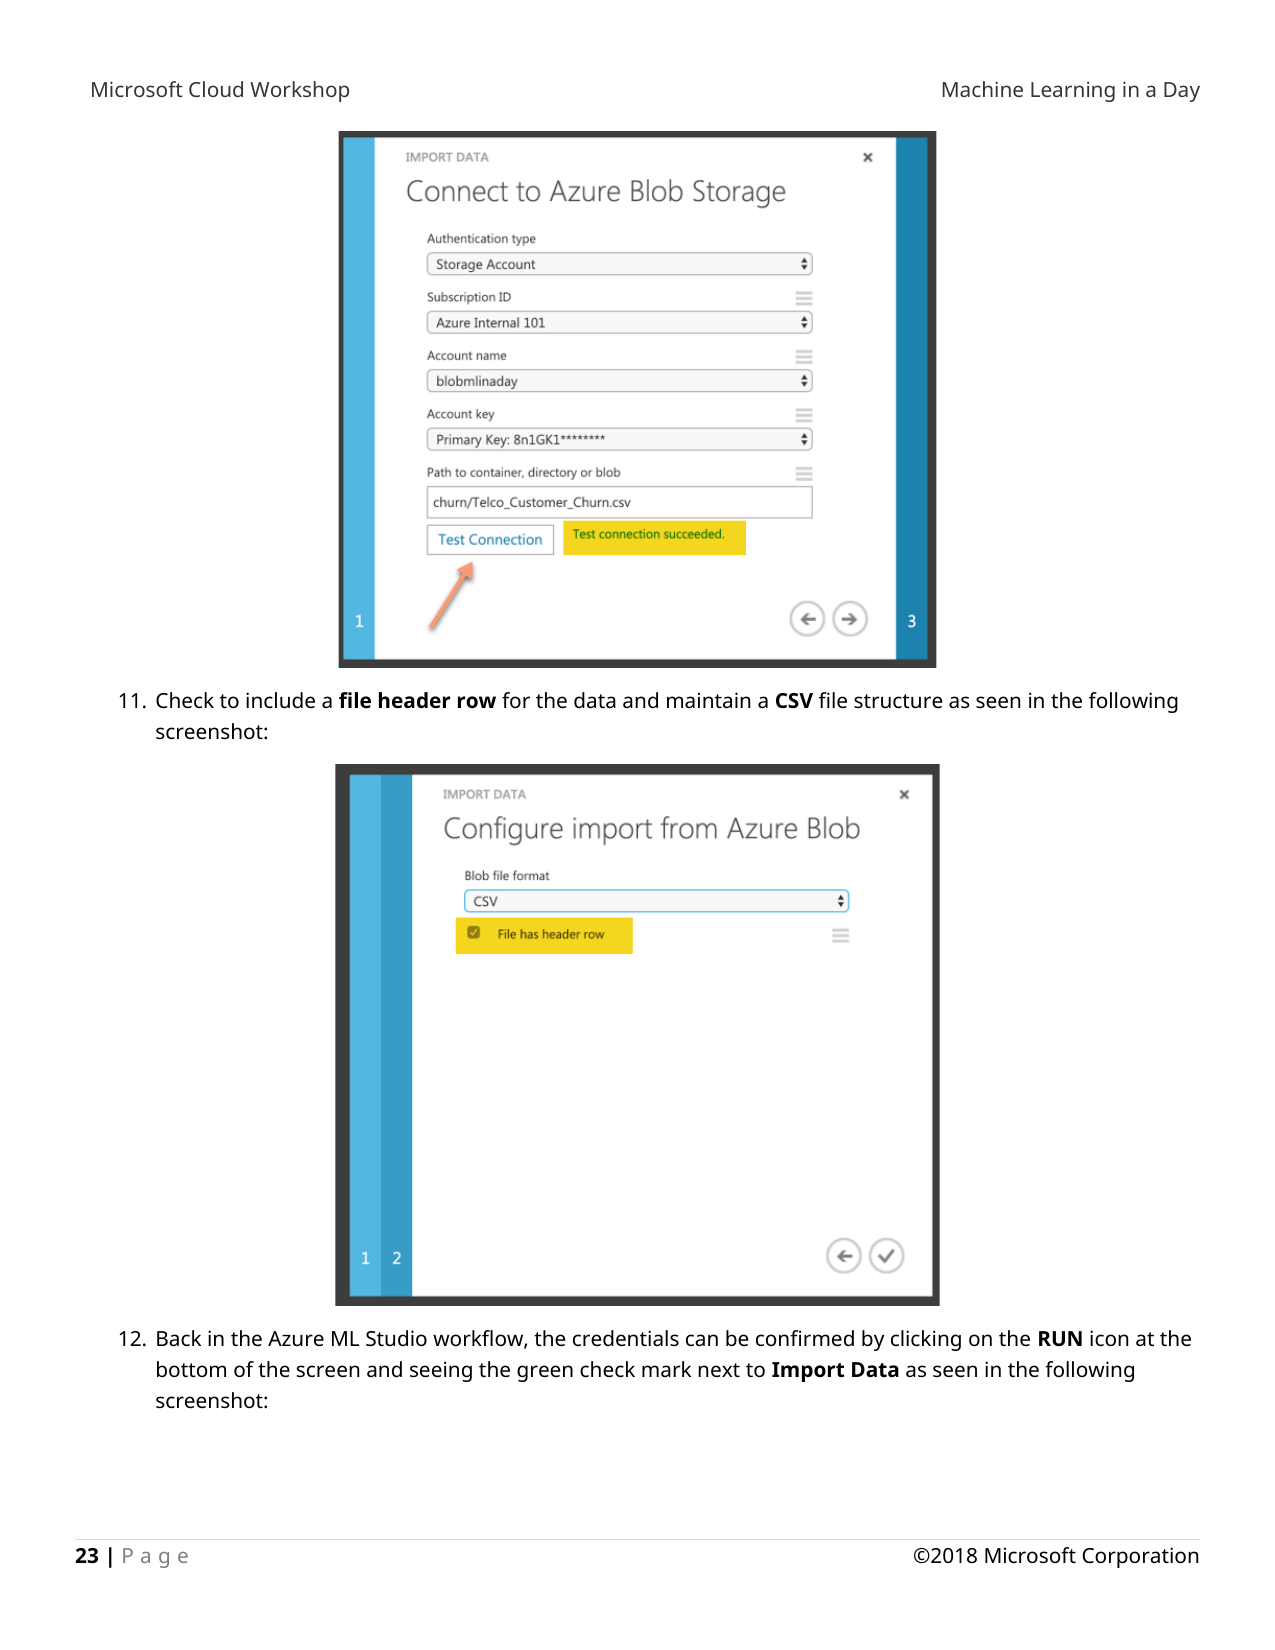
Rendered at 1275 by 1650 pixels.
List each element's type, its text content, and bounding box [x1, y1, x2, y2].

picture [338, 131, 937, 668]
list Back in the Azure ML Studio workflow, the credentials can be confirmed by clicking on the RUN icon at the bottom of the screen and seeing the green check mark next to Import Data as seen in the following screenshot: [118, 1324, 1200, 1414]
picture [335, 764, 940, 1306]
list Check to include a file header row for the data and maintain a CSV file structure as seen in the following screenshot: [118, 686, 1200, 745]
